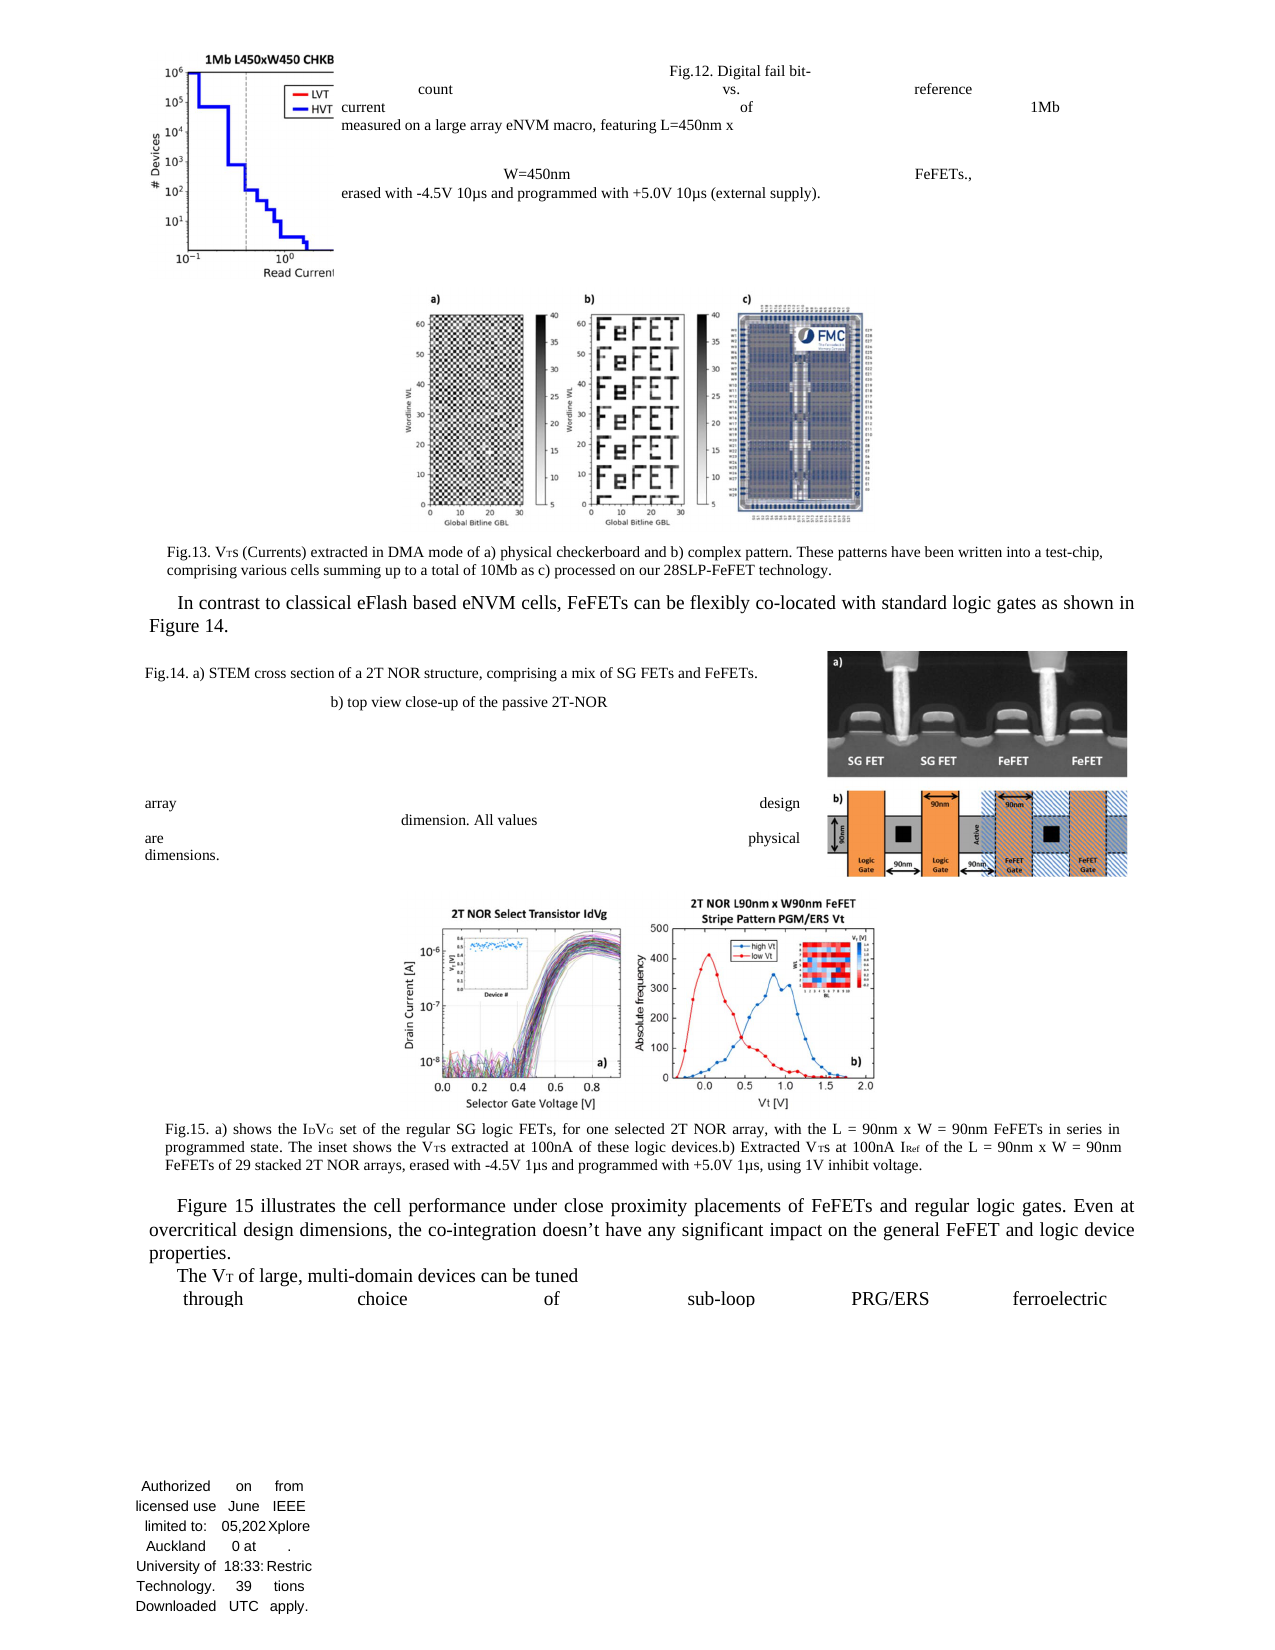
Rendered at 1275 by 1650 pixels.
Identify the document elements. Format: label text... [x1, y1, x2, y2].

table_cell reference [740, 81, 1146, 97]
table_cell current [334, 97, 740, 116]
table_cell vs. [537, 81, 740, 97]
table_header through [128, 1287, 298, 1307]
picture [399, 891, 878, 1119]
picture [149, 52, 334, 279]
table_cell physical [469, 828, 808, 847]
text The VT of large, multi-domain devices can be tuned [177, 1265, 1147, 1287]
table_cell count [334, 81, 537, 97]
table_cell design [469, 795, 808, 812]
table_cell array [130, 795, 469, 812]
text Figure 15 illustrates the cell performance under close proximity placements of FeFETs and regular logic gates. Even at overcritical design dimensions, the co-integration doesn’t have any significant impact on the general FeFET and logic device properties. [149, 1194, 1137, 1263]
table_cell dimension. All values [130, 812, 808, 828]
picture [402, 287, 875, 532]
table_cell W=450nm [334, 166, 740, 183]
table_cell 1Mb [943, 97, 1146, 116]
table_header choice [298, 1287, 467, 1307]
table_cell dimensions. [130, 847, 808, 883]
table_header sub-loop [636, 1287, 806, 1307]
text Authorized licensed use limited to: Auckland University of Technology. Downloaded on June 05,2020 at 18:33:39 UTC from IEEE Xplore. Restrictions apply. [130, 1475, 312, 1615]
table_header Fig.14. a) STEM cross section of a 2T NOR structure, comprising a mix of SG FETs and FeFETs. b) top view close-up of the passive 2T-NOR [130, 645, 808, 795]
table_header PRG/ERS [806, 1287, 975, 1307]
table_cell of [740, 97, 943, 116]
table_header Fig.12. Digital fail bit- [334, 53, 1146, 81]
text Fig.15. a) shows the IDVG set of the regular SG logic FETs, for one selected 2T NOR array, with the L = 90nm x W = 90nm FeFETs in series in programmed state. The inset shows the VTs extracted at 100nA of these logic devices.b) Extracted VTs at 100nA IRef of the L = 90nm x W = 90nm FeFETs of 29 stacked 2T NOR arrays, erased with -4.5V 1µs and programmed with +5.0V 1µs, using 1V inhibit voltage. [165, 1119, 1123, 1174]
text Fig.13. VTs (Currents) extracted in DMA mode of a) physical checkerboard and b) complex pattern. These patterns have been written into a test-chip, comprising various cells summing up to a total of 10Mb as c) processed on our 28SLP-FeFET technology. [167, 542, 1105, 579]
text In contrast to classical eFlash based eNVM cells, FeFETs can be flexibly co-located with standard logic gates as shown in Figure 14. [149, 591, 1137, 637]
table_cell erased with -4.5V 10µs and programmed with +5.0V 10µs (external supply). [334, 183, 1146, 283]
table_cell measured on a large array eNVM macro, featuring L=450nm x [334, 116, 1146, 166]
table_header [130, 53, 333, 283]
table_header of [467, 1287, 636, 1307]
table_header ferroelectric [975, 1287, 1144, 1307]
table_cell are [130, 828, 469, 847]
picture [827, 650, 1128, 877]
table_cell FeFETs., [740, 166, 1146, 183]
table_header [808, 645, 1147, 883]
